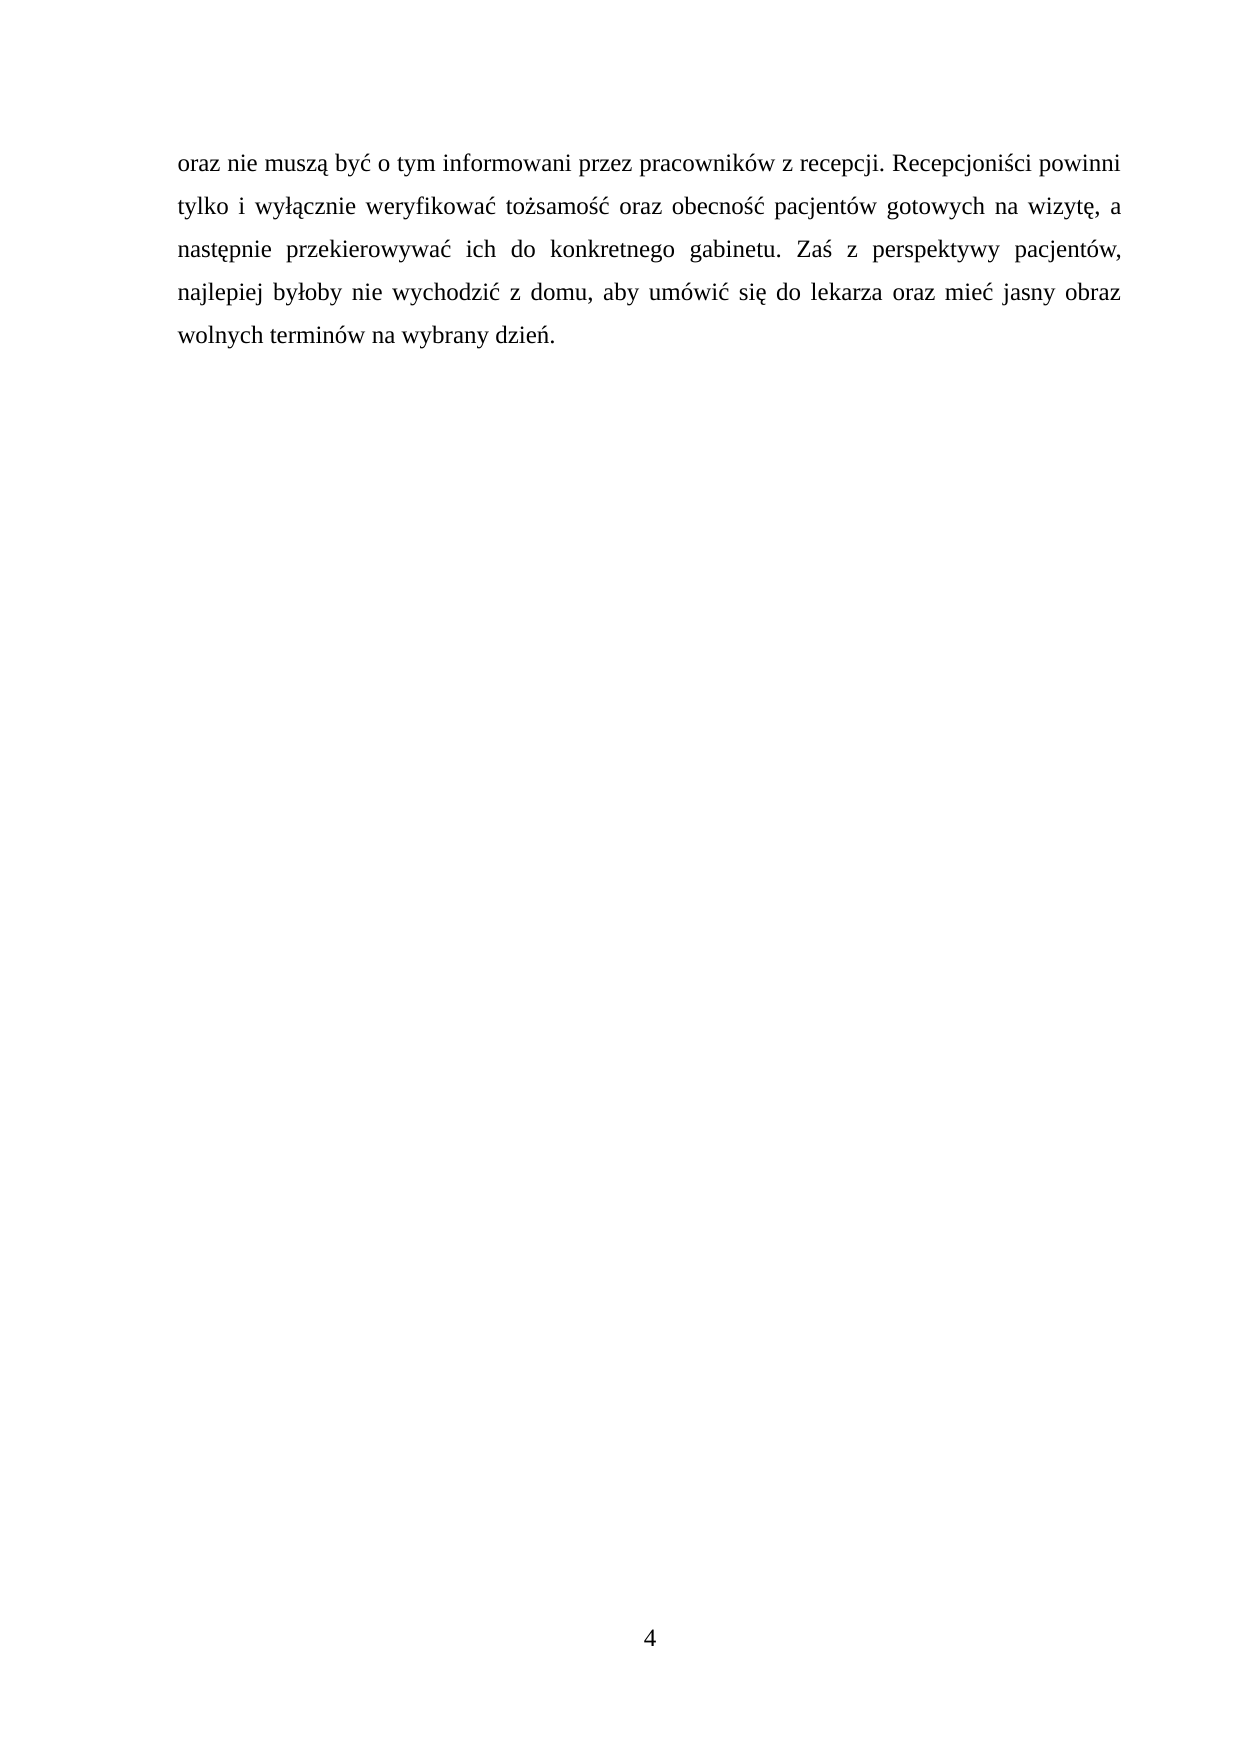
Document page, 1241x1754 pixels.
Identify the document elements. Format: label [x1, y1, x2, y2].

text [177, 148, 1122, 349]
